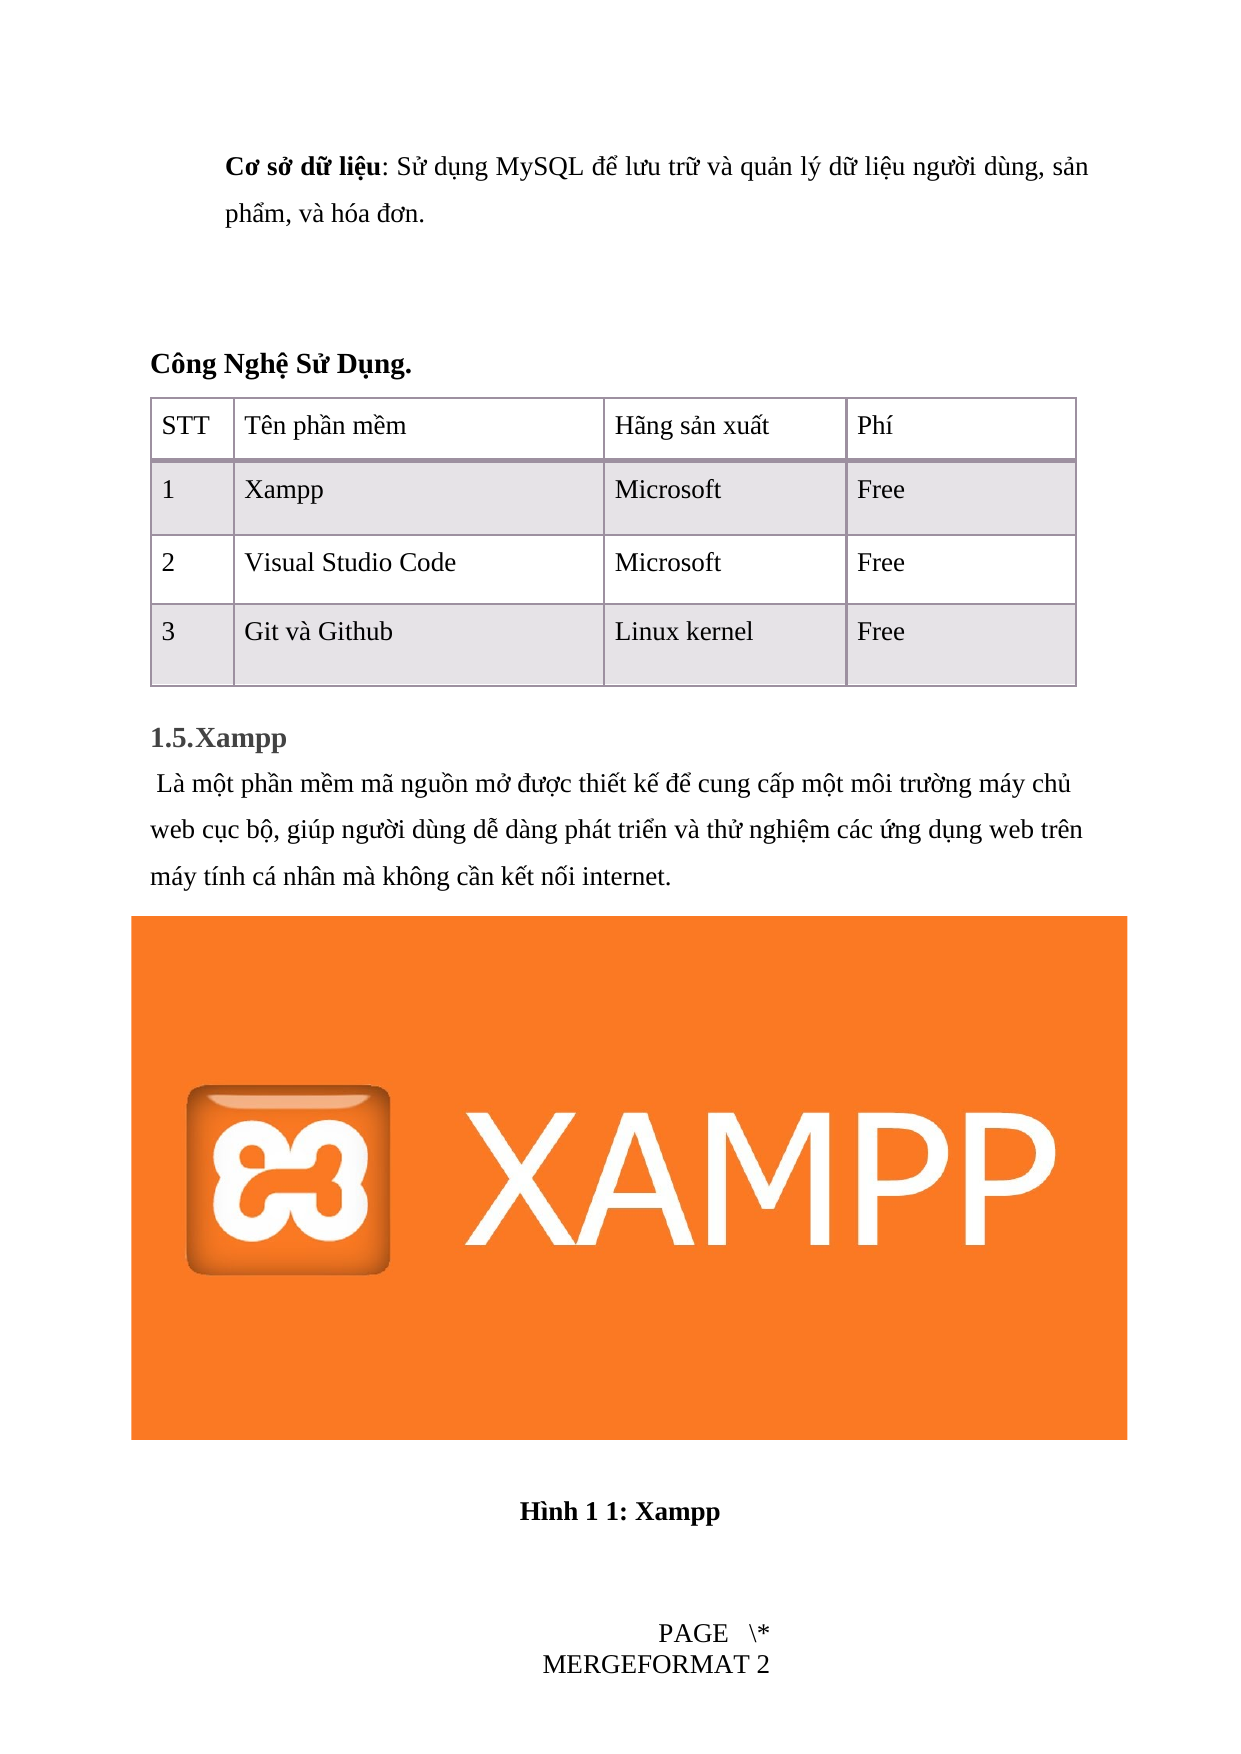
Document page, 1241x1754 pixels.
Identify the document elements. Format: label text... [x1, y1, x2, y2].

table_header Tên phần mềm [235, 399, 603, 458]
picture [131, 916, 1128, 1440]
table_cell Visual Studio Code [235, 536, 603, 603]
table_header Hãng sản xuất [605, 399, 845, 458]
table_cell Free [848, 463, 1075, 534]
table_cell Git và Github [235, 605, 603, 684]
table_cell Linux kernel [605, 605, 845, 684]
table_cell 2 [152, 536, 233, 603]
text Là một phần mềm mã nguồn mở được thiết kế để cung cấp một môi trường máy chủ web cục bộ, giúp người dùng dễ dàng phát triển và thử nghiệm các ứng dụng web trên máy tính cá nhân mà không cần kết nối internet. [150, 767, 1090, 891]
table_cell 3 [152, 605, 233, 684]
table_cell Xampp [235, 463, 603, 534]
text Hình 1 1: Xampp [150, 1495, 1090, 1526]
subtitle Công Nghệ Sử Dụng. [150, 346, 1090, 379]
table_cell 1 [152, 463, 233, 534]
subtitle Xampp [150, 720, 1090, 753]
text Cơ sở dữ liệu: Sử dụng MySQL để lưu trữ và quản lý dữ liệu người dùng, sản phẩm, và hóa đơn. [225, 150, 1090, 228]
table_header STT [152, 399, 233, 458]
table_cell Microsoft [605, 536, 845, 603]
table_cell Free [848, 605, 1075, 684]
table_cell Microsoft [605, 463, 845, 534]
table_cell Free [848, 536, 1075, 603]
table_header Phí [848, 399, 1075, 458]
